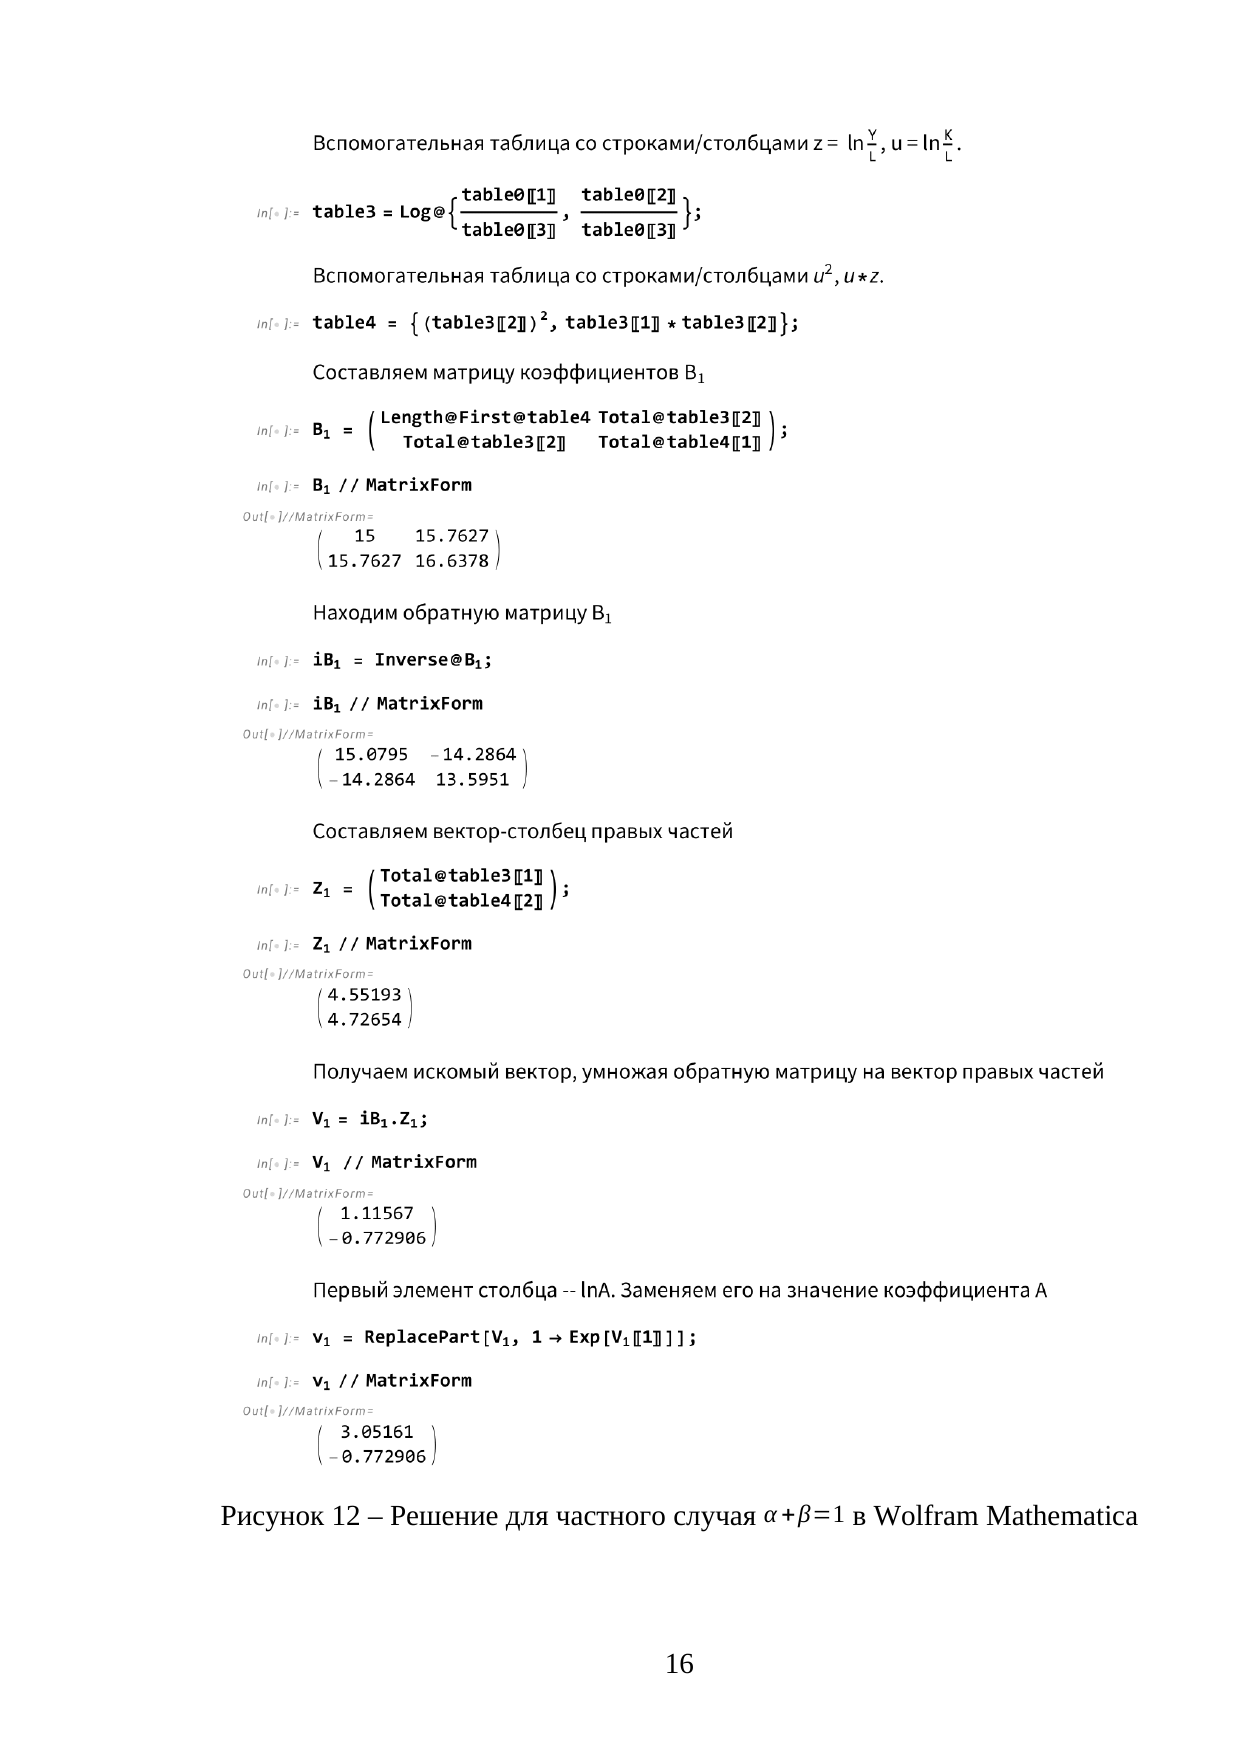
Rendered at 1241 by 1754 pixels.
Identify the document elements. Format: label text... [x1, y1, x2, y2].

picture [233, 118, 1125, 1481]
text Решение для частного случая в Wolfram Mathematica [177, 1498, 1181, 1531]
